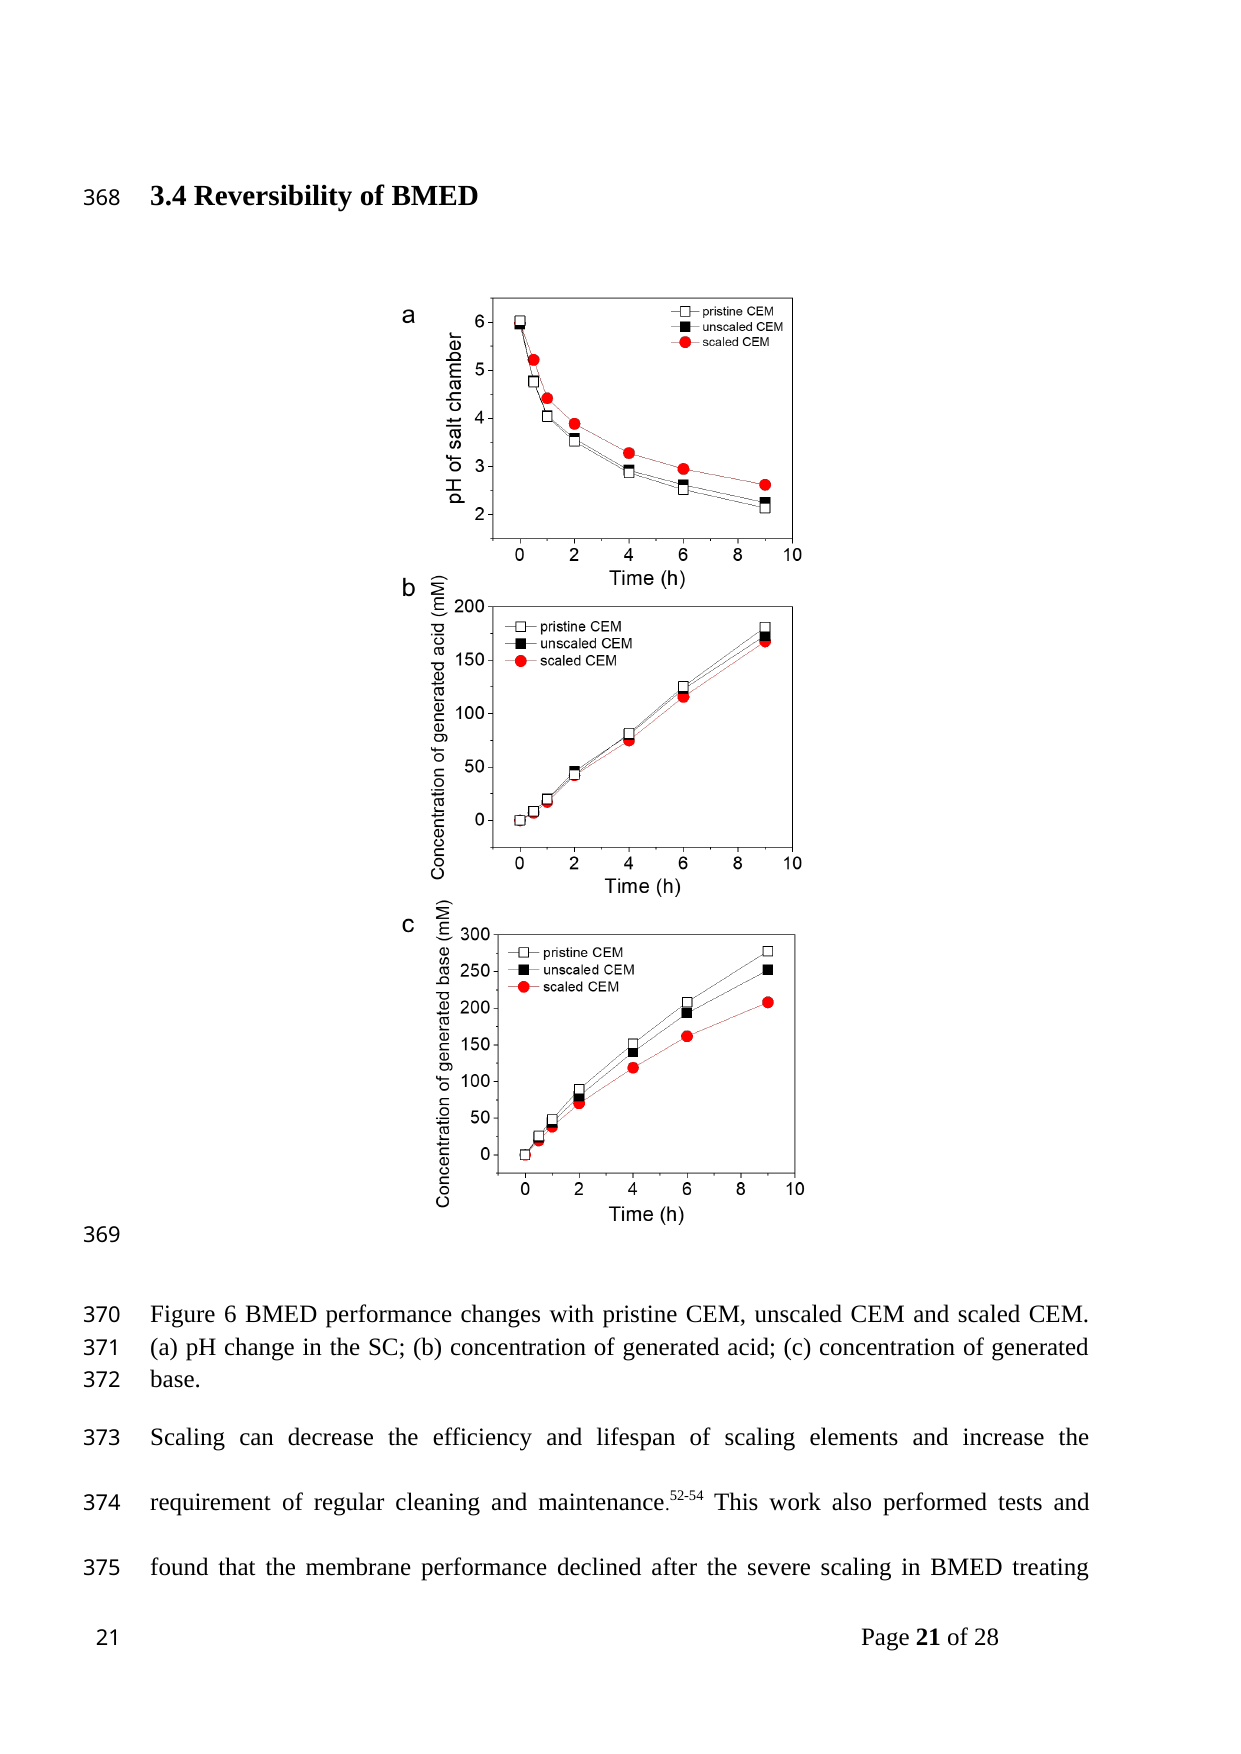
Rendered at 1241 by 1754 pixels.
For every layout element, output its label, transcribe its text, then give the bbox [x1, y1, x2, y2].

text Figure 6 BMED performance changes with pristine CEM, unscaled CEM and scaled CEM. (a) pH change in the SC; (b) concentration of generated acid; (c) concentration of generated base. [150, 1297, 1090, 1395]
text 3.4 Reversibility of BMED [150, 162, 1090, 227]
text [150, 1420, 1090, 1582]
picture [387, 260, 854, 1243]
